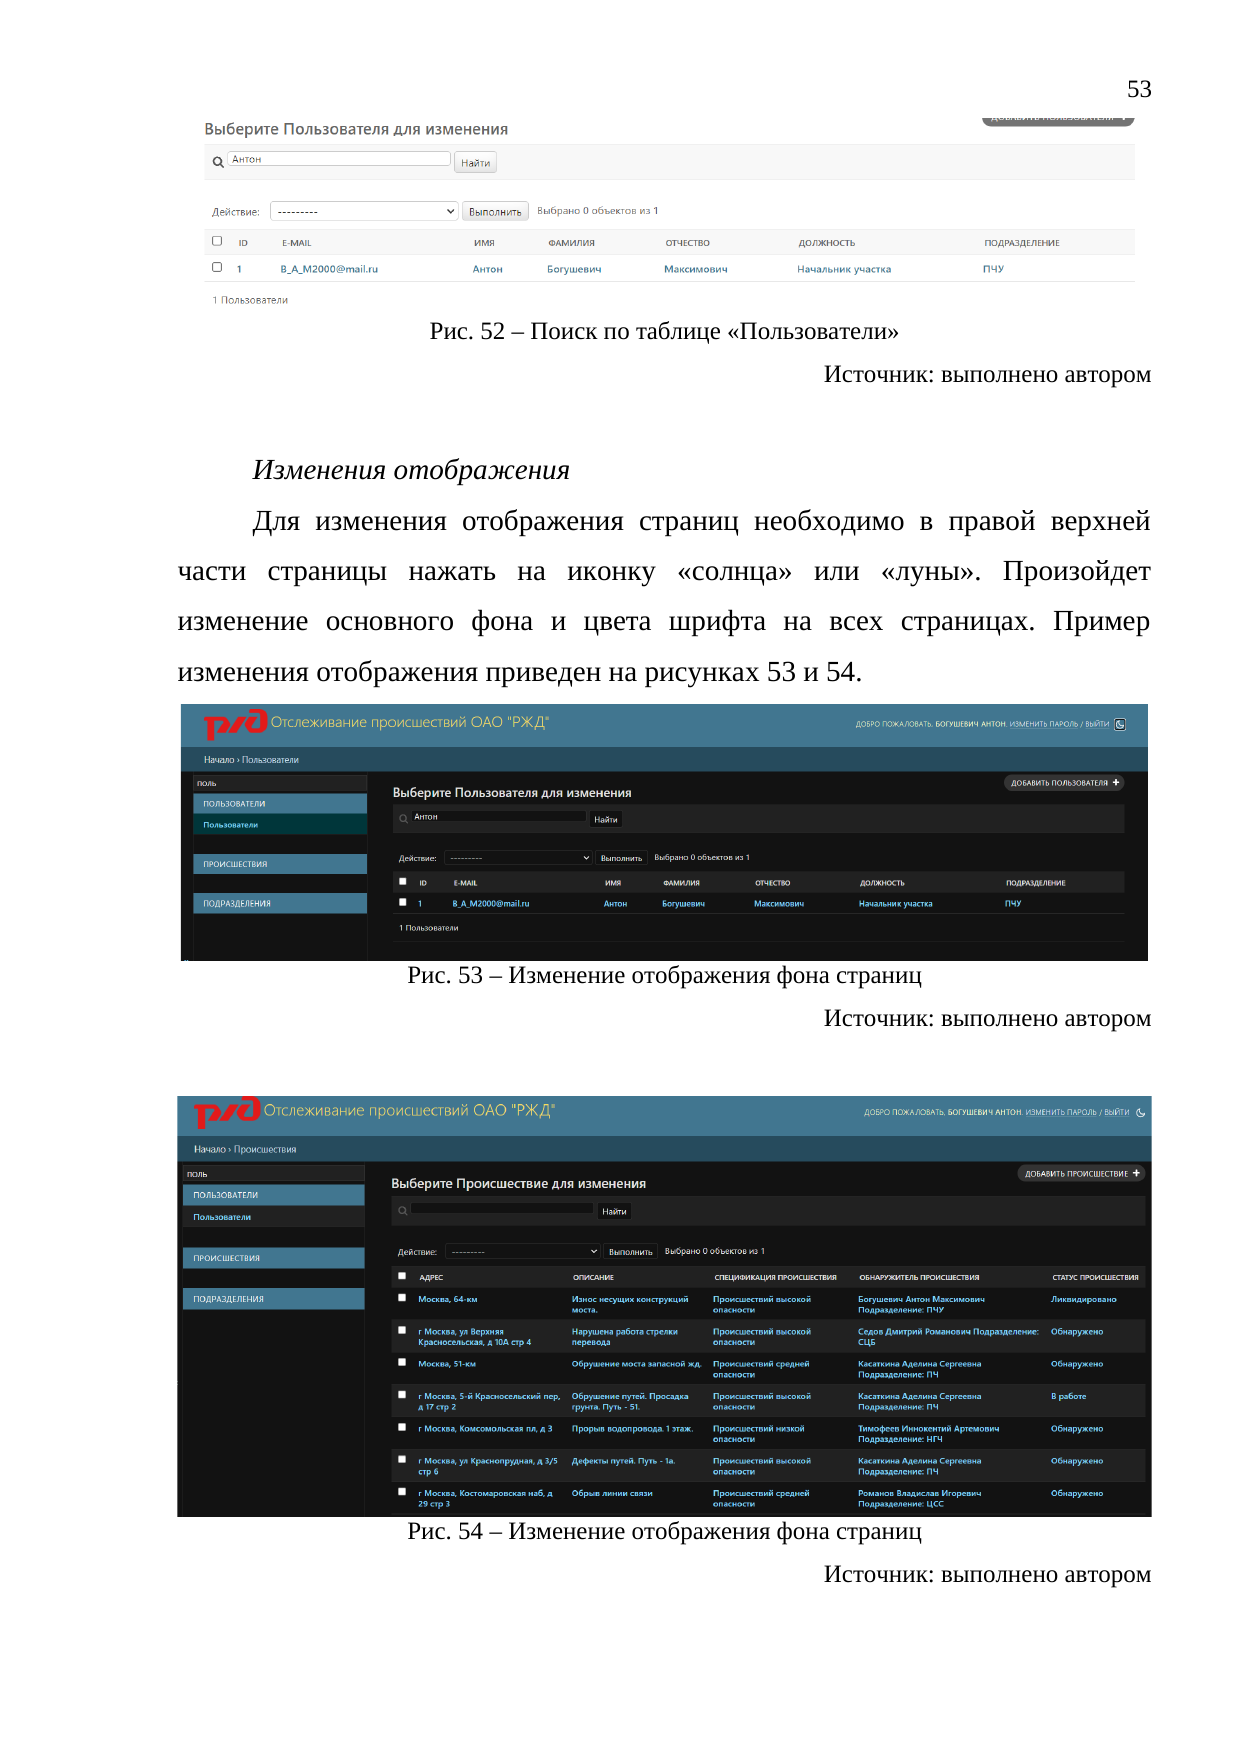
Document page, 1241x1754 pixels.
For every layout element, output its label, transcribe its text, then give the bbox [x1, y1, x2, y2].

text Рис. 53 – Изменение отображения фона страниц [177, 960, 1152, 989]
picture [177, 1096, 1152, 1517]
picture [188, 118, 1141, 316]
text Рис. 54 – Изменение отображения фона страниц [177, 1517, 1152, 1545]
text Для изменения отображения страниц необходимо в правой верхней части страницы нажать на иконку «солнца» или «луны». Произойдет изменение основного фона и цвета шрифта на всех страницах. Пример изменения отображения приведен на рисунках 53 и 54. [177, 503, 1152, 687]
text Источник: выполнено автором [177, 359, 1152, 388]
text Рис. 52 – Поиск по таблице «Пользователи» [177, 316, 1152, 345]
text Источник: выполнено автором [177, 1003, 1152, 1032]
text Источник: выполнено автором [177, 1559, 1152, 1588]
picture [180, 704, 1148, 961]
text Изменения отображения [177, 452, 1152, 486]
